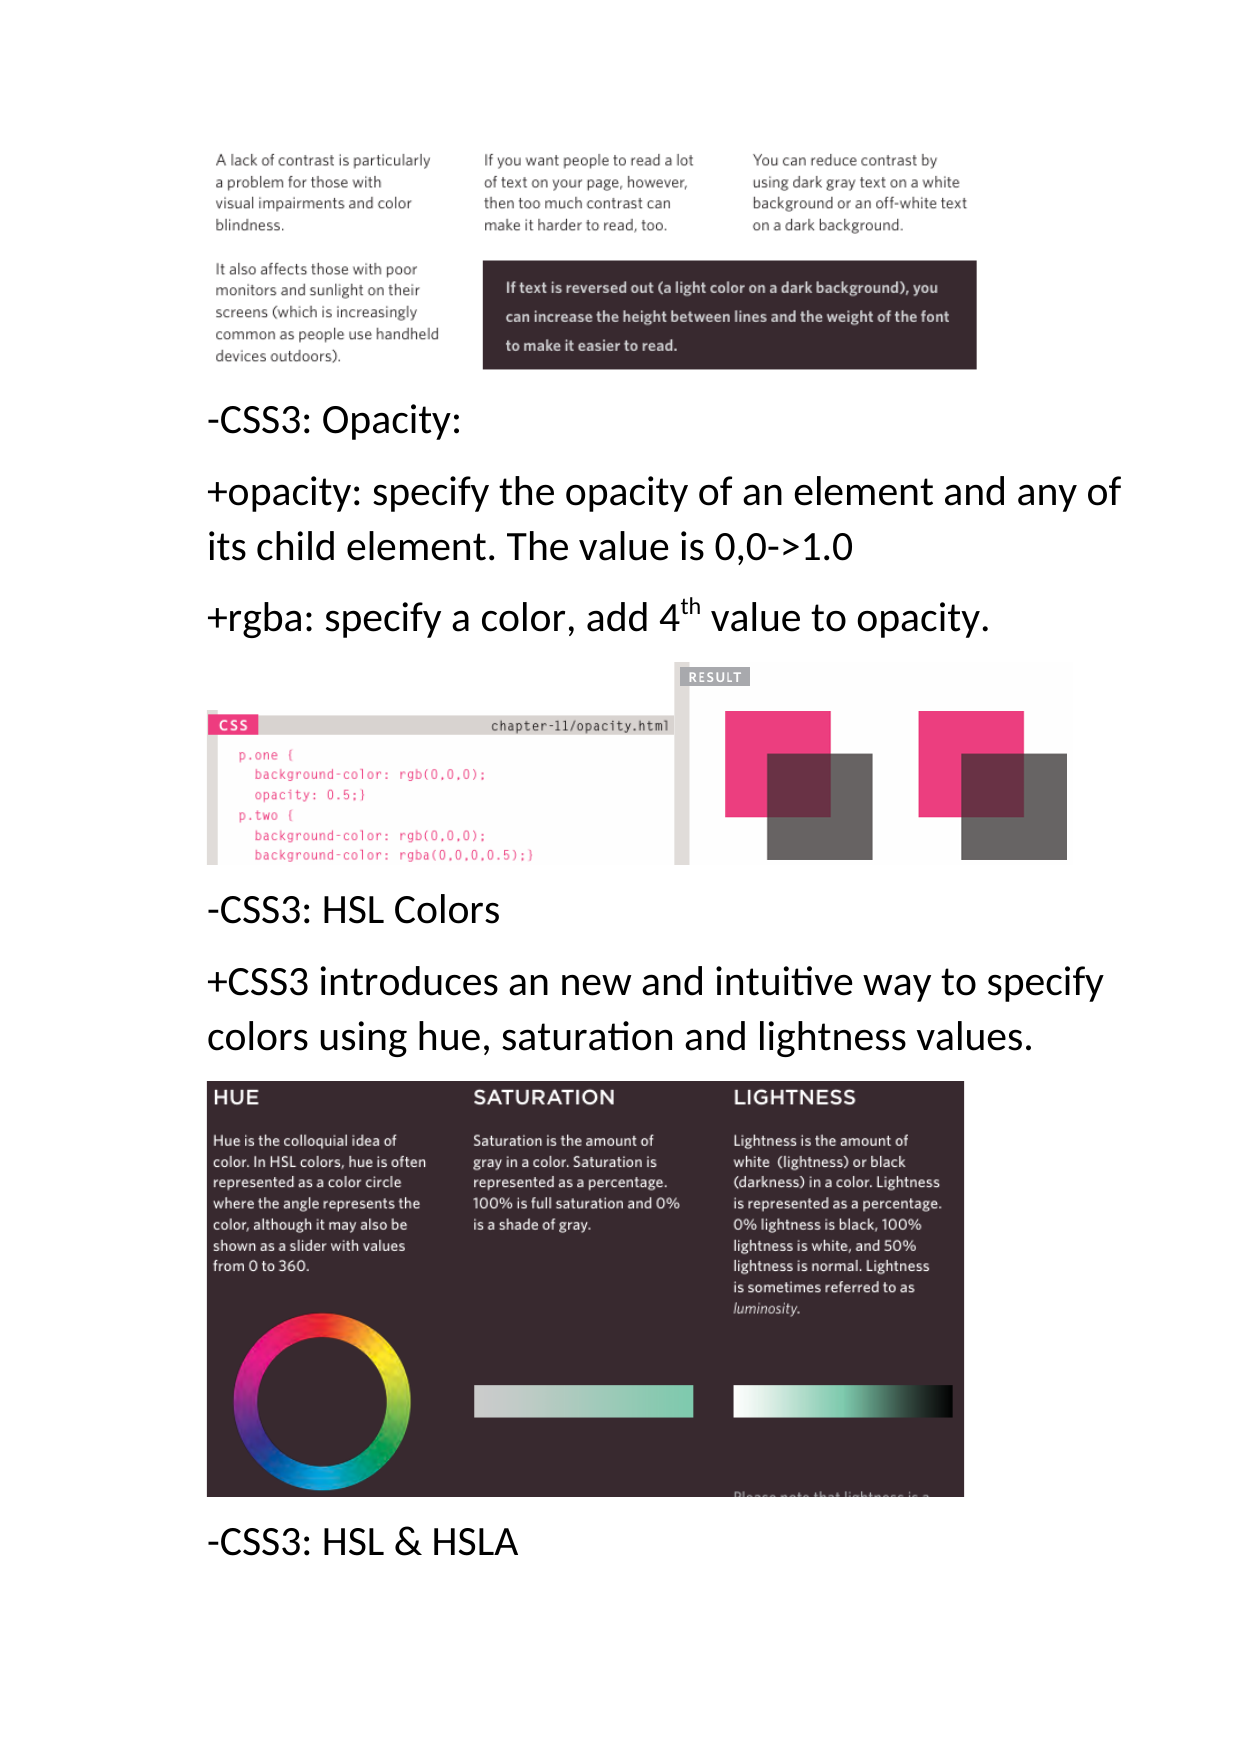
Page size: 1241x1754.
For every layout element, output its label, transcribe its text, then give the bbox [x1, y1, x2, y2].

text -CSS3: Opacity: [207, 393, 1122, 444]
text -CSS3: HSL Colors [207, 883, 1122, 934]
text -CSS3: HSL & HSLA [207, 1515, 1122, 1566]
text +CSS3 introduces an new and intuitive way to specify colors using hue, saturation and lightness values. [207, 955, 1122, 1061]
picture [206, 662, 1073, 865]
text +opacity: specify the opacity of an element and any of its child element. The value is 0,0->1.0 [207, 465, 1122, 570]
picture [206, 147, 986, 373]
text +rgba: specify a color, add 4th value to opacity. [207, 591, 1122, 642]
picture [206, 1081, 965, 1497]
